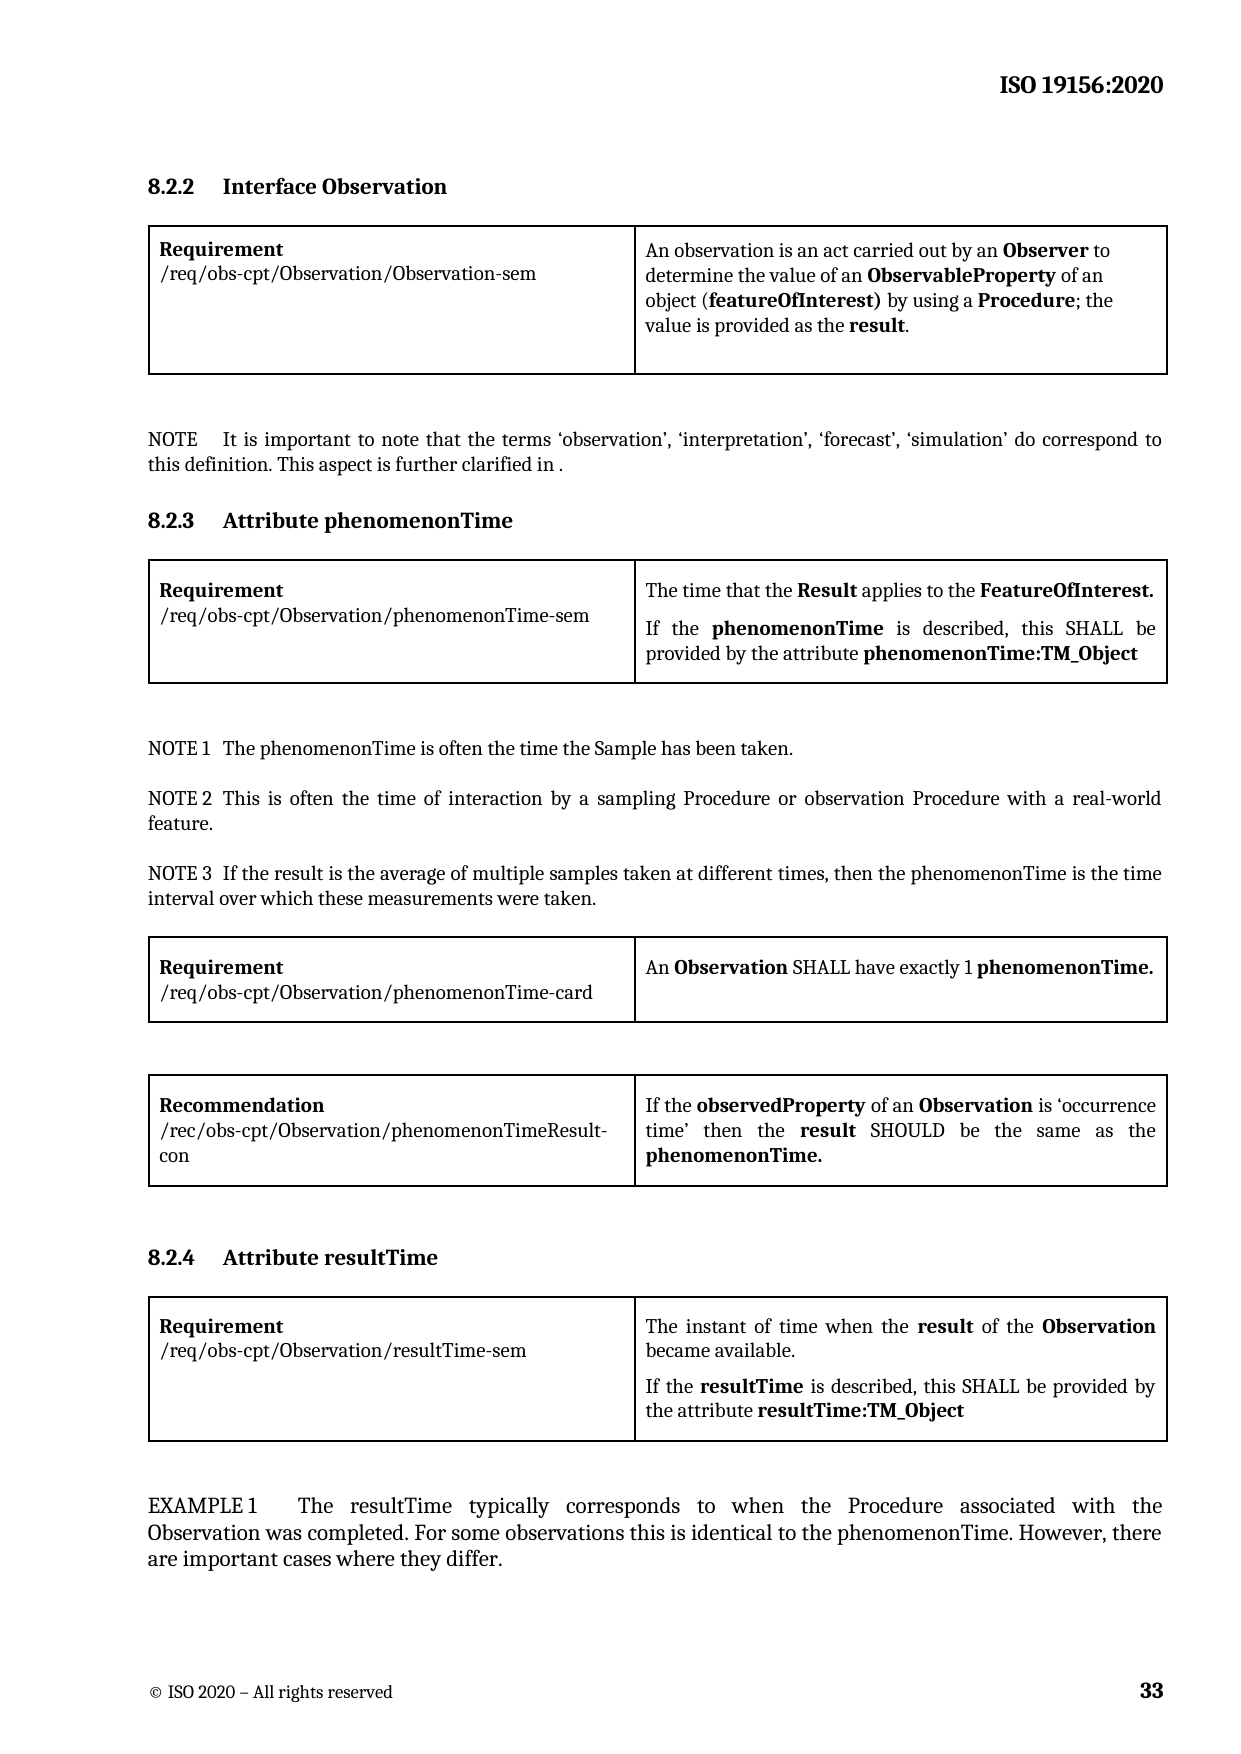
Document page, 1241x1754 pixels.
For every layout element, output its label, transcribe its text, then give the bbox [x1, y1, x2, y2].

table_header Recommendation /rec/obs-cpt/Observation/phenomenonTimeResult-con [150, 1076, 634, 1185]
subtitle Attribute resultTime [148, 1244, 1163, 1271]
table_header The instant of time when the result of the Observation became available. If the resultTime is described, this SHALL be provided by the attribute resultTime:TM_Object [636, 1298, 1166, 1439]
table_header Requirement /req/obs-cpt/Observation/phenomenonTime-card [150, 938, 634, 1021]
text NOTE 2 This is often the time of interaction by a sampling Procedure or observation Procedure with a real-world feature. [148, 786, 1163, 836]
table_header The time that the Result applies to the FeatureOfInterest. If the phenomenonTime is described, this SHALL be provided by the attribute phenomenonTime:TM_Object [636, 561, 1166, 682]
table_header Requirement /req/obs-cpt/Observation/resultTime-sem [150, 1298, 634, 1439]
text NOTE It is important to note that the terms ‘observation’, ‘interpretation’, ‘forecast’, ‘simulation’ do correspond to this definition. This aspect is further clarified in . [148, 427, 1163, 477]
table_header An Observation SHALL have exactly 1 phenomenonTime. [636, 938, 1166, 1021]
text NOTE 1 The phenomenonTime is often the time the Sample has been taken. [148, 736, 1163, 761]
table_header Requirement /req/obs-cpt/Observation/Observation-sem [150, 227, 634, 373]
subtitle Interface Observation [148, 174, 1163, 200]
table_header An observation is an act carried out by an Observer to determine the value of an ObservableProperty of an object (featureOfInterest) by using a Procedure; the value is provided as the result. [636, 227, 1166, 373]
table_header If the observedProperty of an Observation is ‘occurrence time’ then the result SHOULD be the same as the phenomenonTime. [636, 1076, 1166, 1185]
subtitle Attribute phenomenonTime [148, 508, 1163, 534]
text NOTE 3 If the result is the average of multiple samples taken at different times, then the phenomenonTime is the time interval over which these measurements were taken. [148, 861, 1163, 911]
text EXAMPLE 1 The resultTime typically corresponds to when the Procedure associated with the Observation was completed. For some observations this is identical to the phenomenonTime. However, there are important cases where they differ. [148, 1493, 1163, 1572]
table_header Requirement /req/obs-cpt/Observation/phenomenonTime-sem [150, 561, 634, 682]
